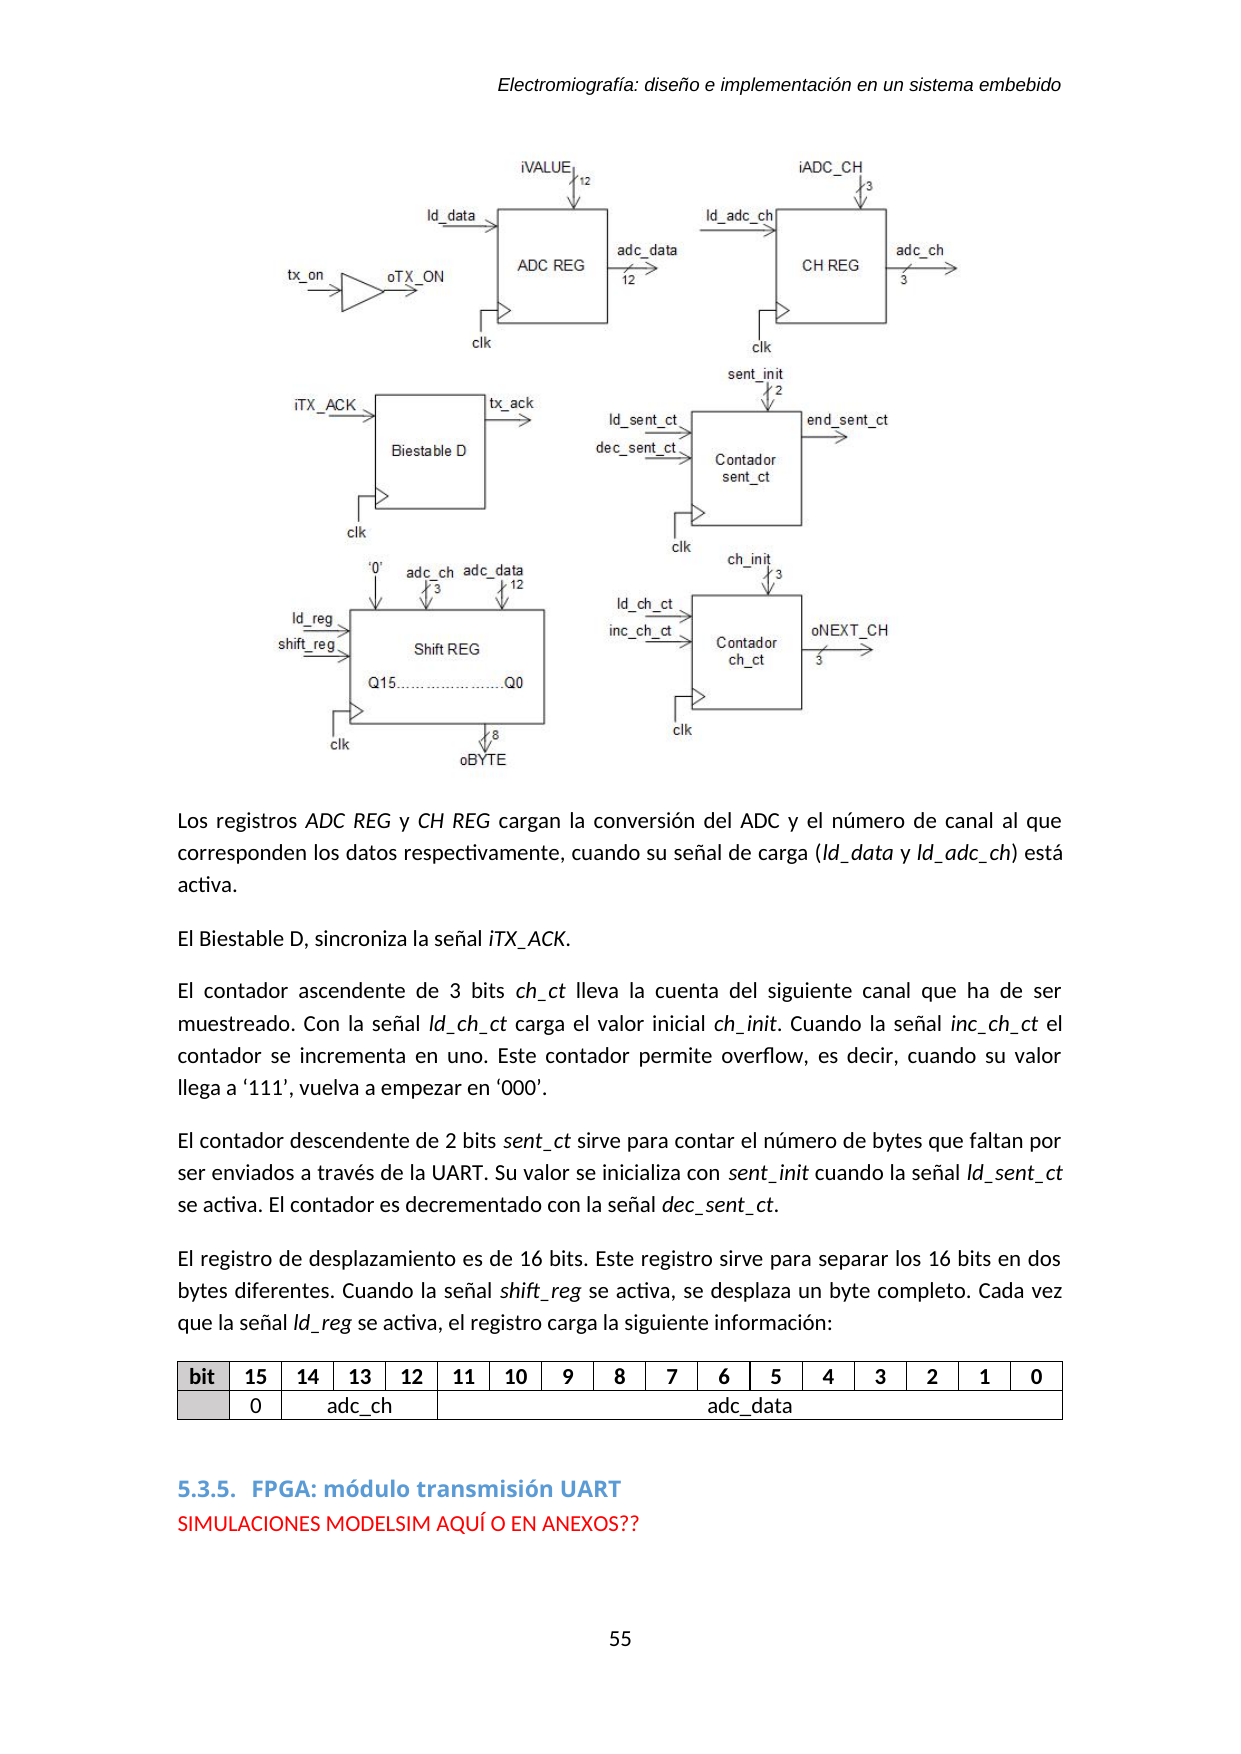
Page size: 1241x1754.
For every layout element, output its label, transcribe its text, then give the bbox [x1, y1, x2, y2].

table_header 2 [907, 1362, 958, 1390]
table_header 0 [1011, 1362, 1062, 1390]
table_header 4 [803, 1362, 854, 1390]
table_header 8 [594, 1362, 645, 1390]
table_header 12 [386, 1362, 437, 1390]
table_cell [178, 1391, 229, 1419]
subtitle FPGA: módulo transmisión UART [177, 1473, 1063, 1504]
text SIMULACIONES MODELSIM AQUÍ O EN ANEXOS?? [177, 1509, 1063, 1537]
table_cell adc_data [438, 1391, 1062, 1419]
table_header 6 [698, 1362, 749, 1390]
text El Biestable D, sincroniza la señal iTX_ACK. [177, 924, 1063, 952]
table_cell adc_ch [282, 1391, 437, 1419]
picture [258, 147, 982, 782]
table_header bit [178, 1362, 229, 1390]
table_header 7 [646, 1362, 697, 1390]
table_header 3 [855, 1362, 906, 1390]
table_header 9 [542, 1362, 593, 1390]
table_header 11 [438, 1362, 489, 1390]
text El contador ascendente de 3 bits ch_ct lleva la cuenta del siguiente canal que ha de ser muestreado. Con la señal ld_ch_ct carga el valor inicial ch_init. Cuando la señal inc_ch_ct el contador se incrementa en uno. Este contador permite overflow, es decir, cuando su valor llega a ‘111’, vuelva a empezar en ‘000’. [177, 977, 1063, 1101]
table_header 5 [751, 1362, 802, 1390]
table_header 10 [490, 1362, 541, 1390]
text El contador descendente de 2 bits sent_ct sirve para contar el número de bytes que faltan por ser enviados a través de la UART. Su valor se inicializa con sent_init cuando la señal ld_sent_ct se activa. El contador es decrementado con la señal dec_sent_ct. [177, 1126, 1063, 1219]
table_header 13 [334, 1362, 385, 1390]
text El registro de desplazamiento es de 16 bits. Este registro sirve para separar los 16 bits en dos bytes diferentes. Cuando la señal shift_reg se activa, se desplaza un byte completo. Cada vez que la señal ld_reg se activa, el registro carga la siguiente información: [177, 1244, 1063, 1336]
text Los registros ADC REG y CH REG cargan la conversión del ADC y el número de canal al que corresponden los datos respectivamente, cuando su señal de carga (ld_data y ld_adc_ch) está activa. [177, 806, 1063, 899]
table_header 14 [282, 1362, 333, 1390]
table_header 15 [230, 1362, 281, 1390]
table_cell 0 [230, 1391, 281, 1419]
table_header 1 [959, 1362, 1010, 1390]
